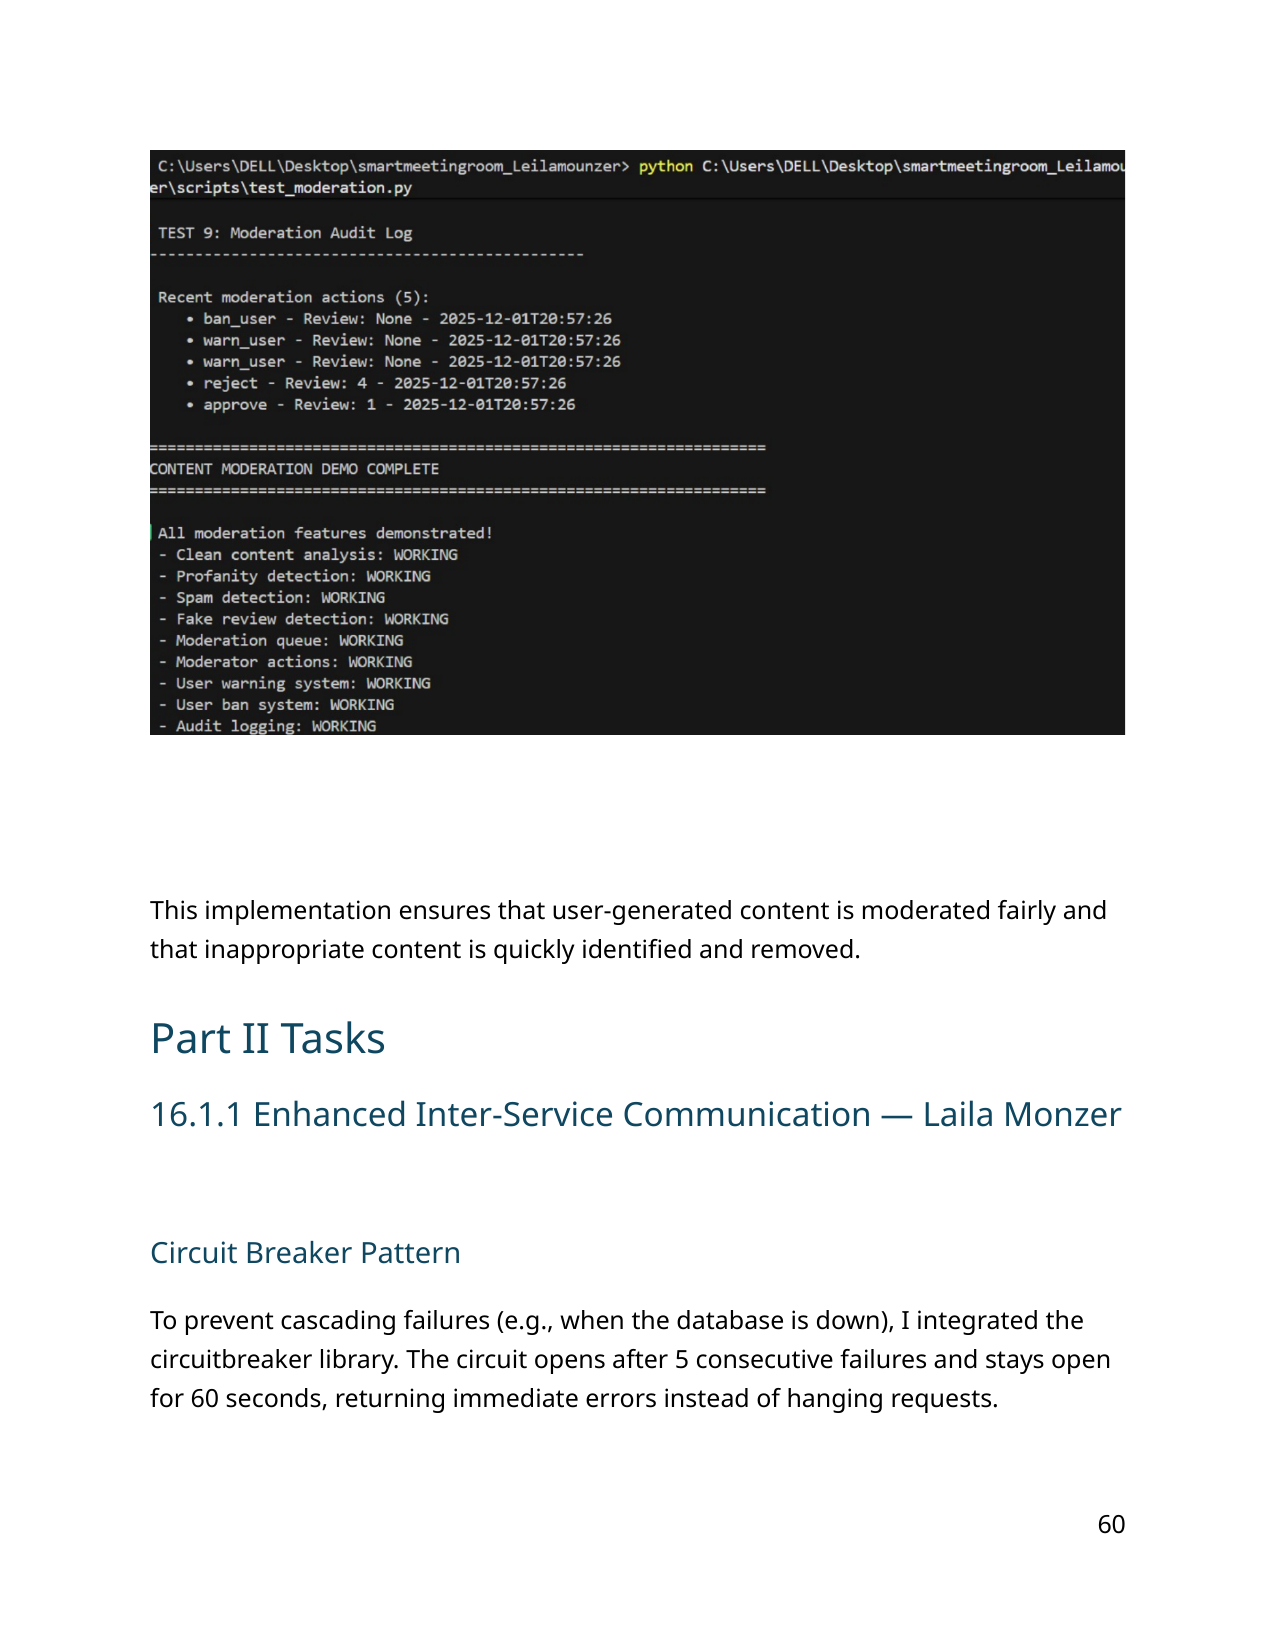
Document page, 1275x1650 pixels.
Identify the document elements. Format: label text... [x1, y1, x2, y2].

text To prevent cascading failures (e.g., when the database is down), I integrated the circuitbreaker library. The circuit opens after 5 consecutive failures and stays open for 60 seconds, returning immediate errors instead of hanging requests. [150, 1302, 1125, 1415]
subtitle Circuit Breaker Pattern [150, 1232, 1125, 1272]
picture [150, 150, 1125, 735]
text This implementation ensures that user-generated content is moderated fairly and that inappropriate content is quickly identified and removed. [150, 893, 1125, 966]
subtitle 16.1.1 Enhanced Inter-Service Communication — Laila Monzer [150, 1091, 1125, 1136]
subtitle Part II Tasks [150, 1009, 1125, 1065]
